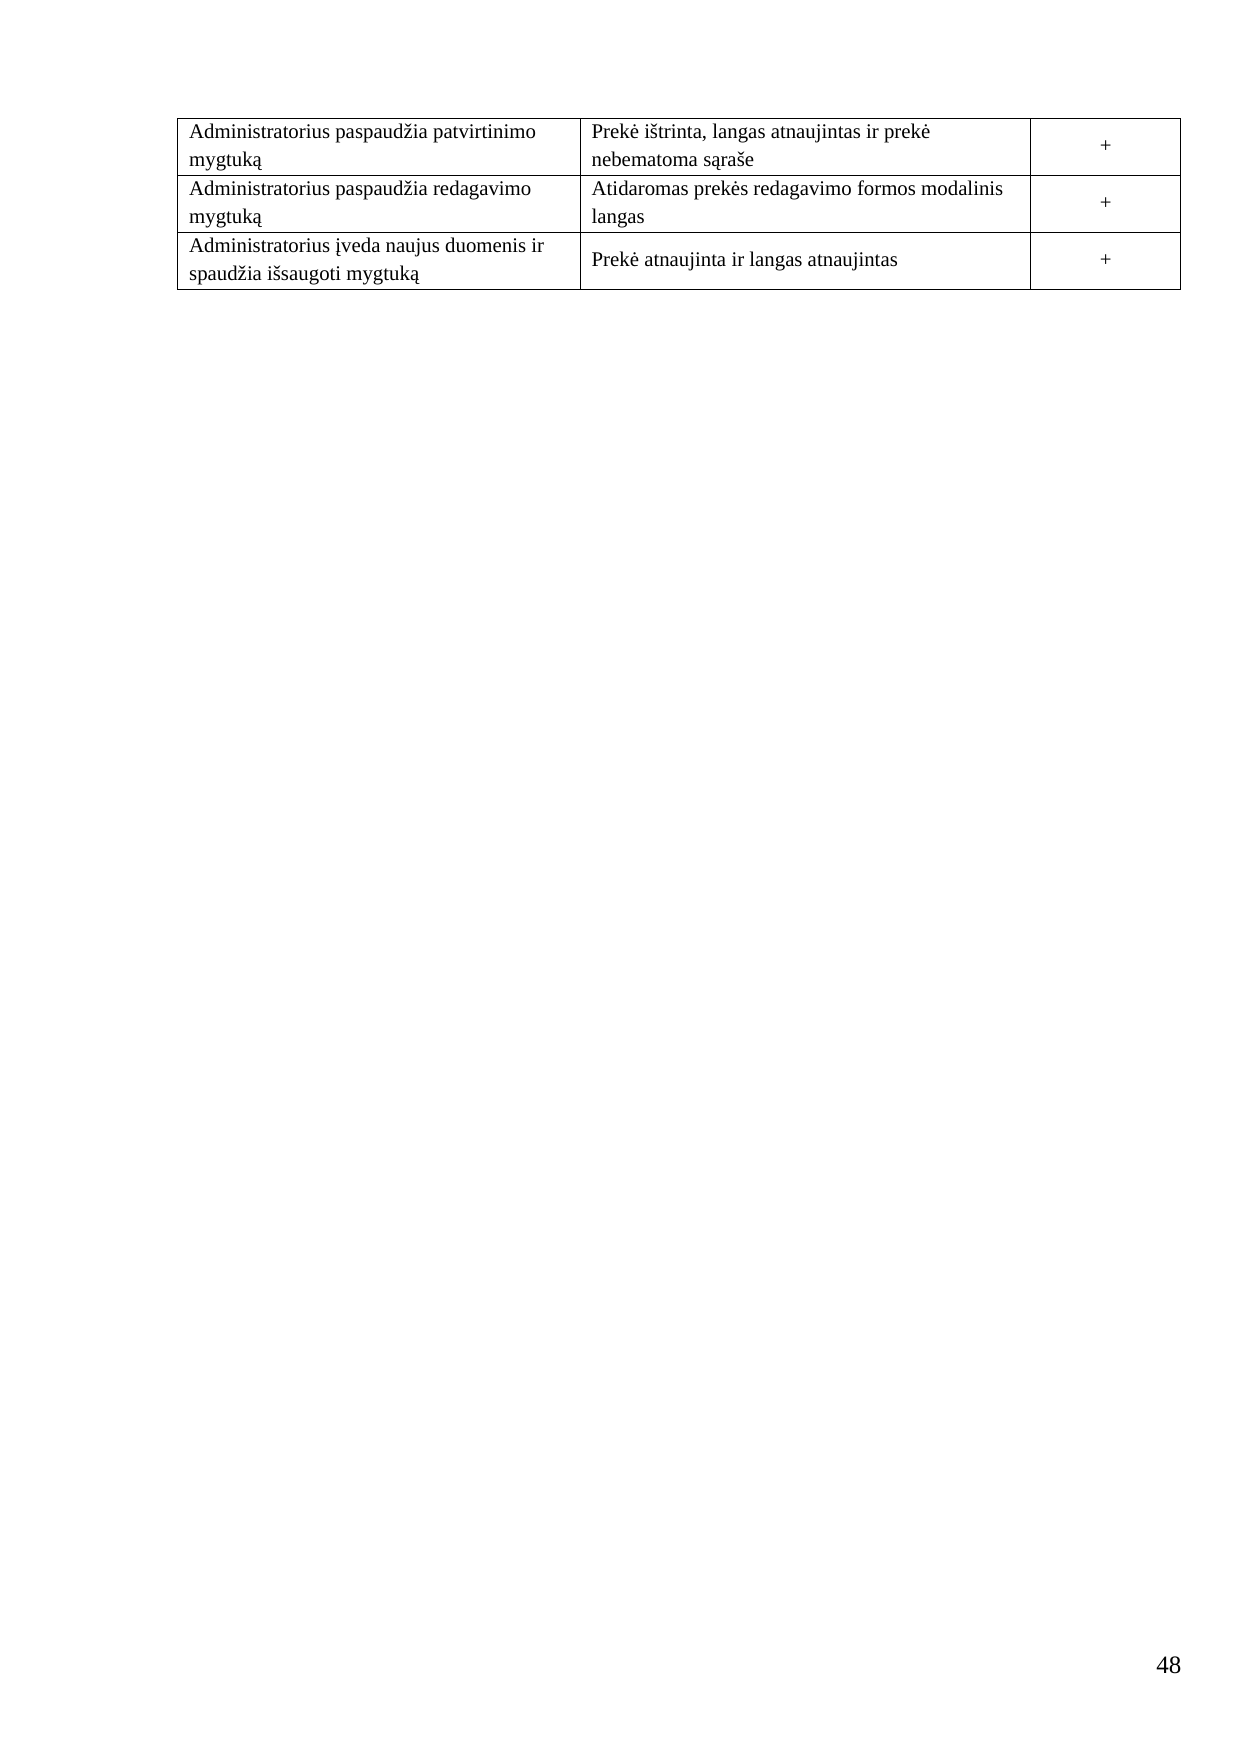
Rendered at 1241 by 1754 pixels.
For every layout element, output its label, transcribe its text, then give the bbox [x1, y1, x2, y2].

table_cell + [1031, 176, 1180, 232]
table_cell Atidaromas prekės redagavimo formos modalinis langas [581, 176, 1030, 232]
table_cell Administratorius paspaudžia redagavimo mygtuką [178, 176, 580, 232]
table_cell Prekė ištrinta, langas atnaujintas ir prekė nebematoma sąraše [581, 119, 1030, 175]
table_cell Administratorius įveda naujus duomenis ir spaudžia išsaugoti mygtuką [178, 233, 580, 289]
table_cell + [1031, 233, 1180, 289]
table_cell Administratorius paspaudžia patvirtinimo mygtuką [178, 119, 580, 175]
table_cell Prekė atnaujinta ir langas atnaujintas [581, 233, 1030, 289]
table_cell + [1031, 119, 1180, 175]
